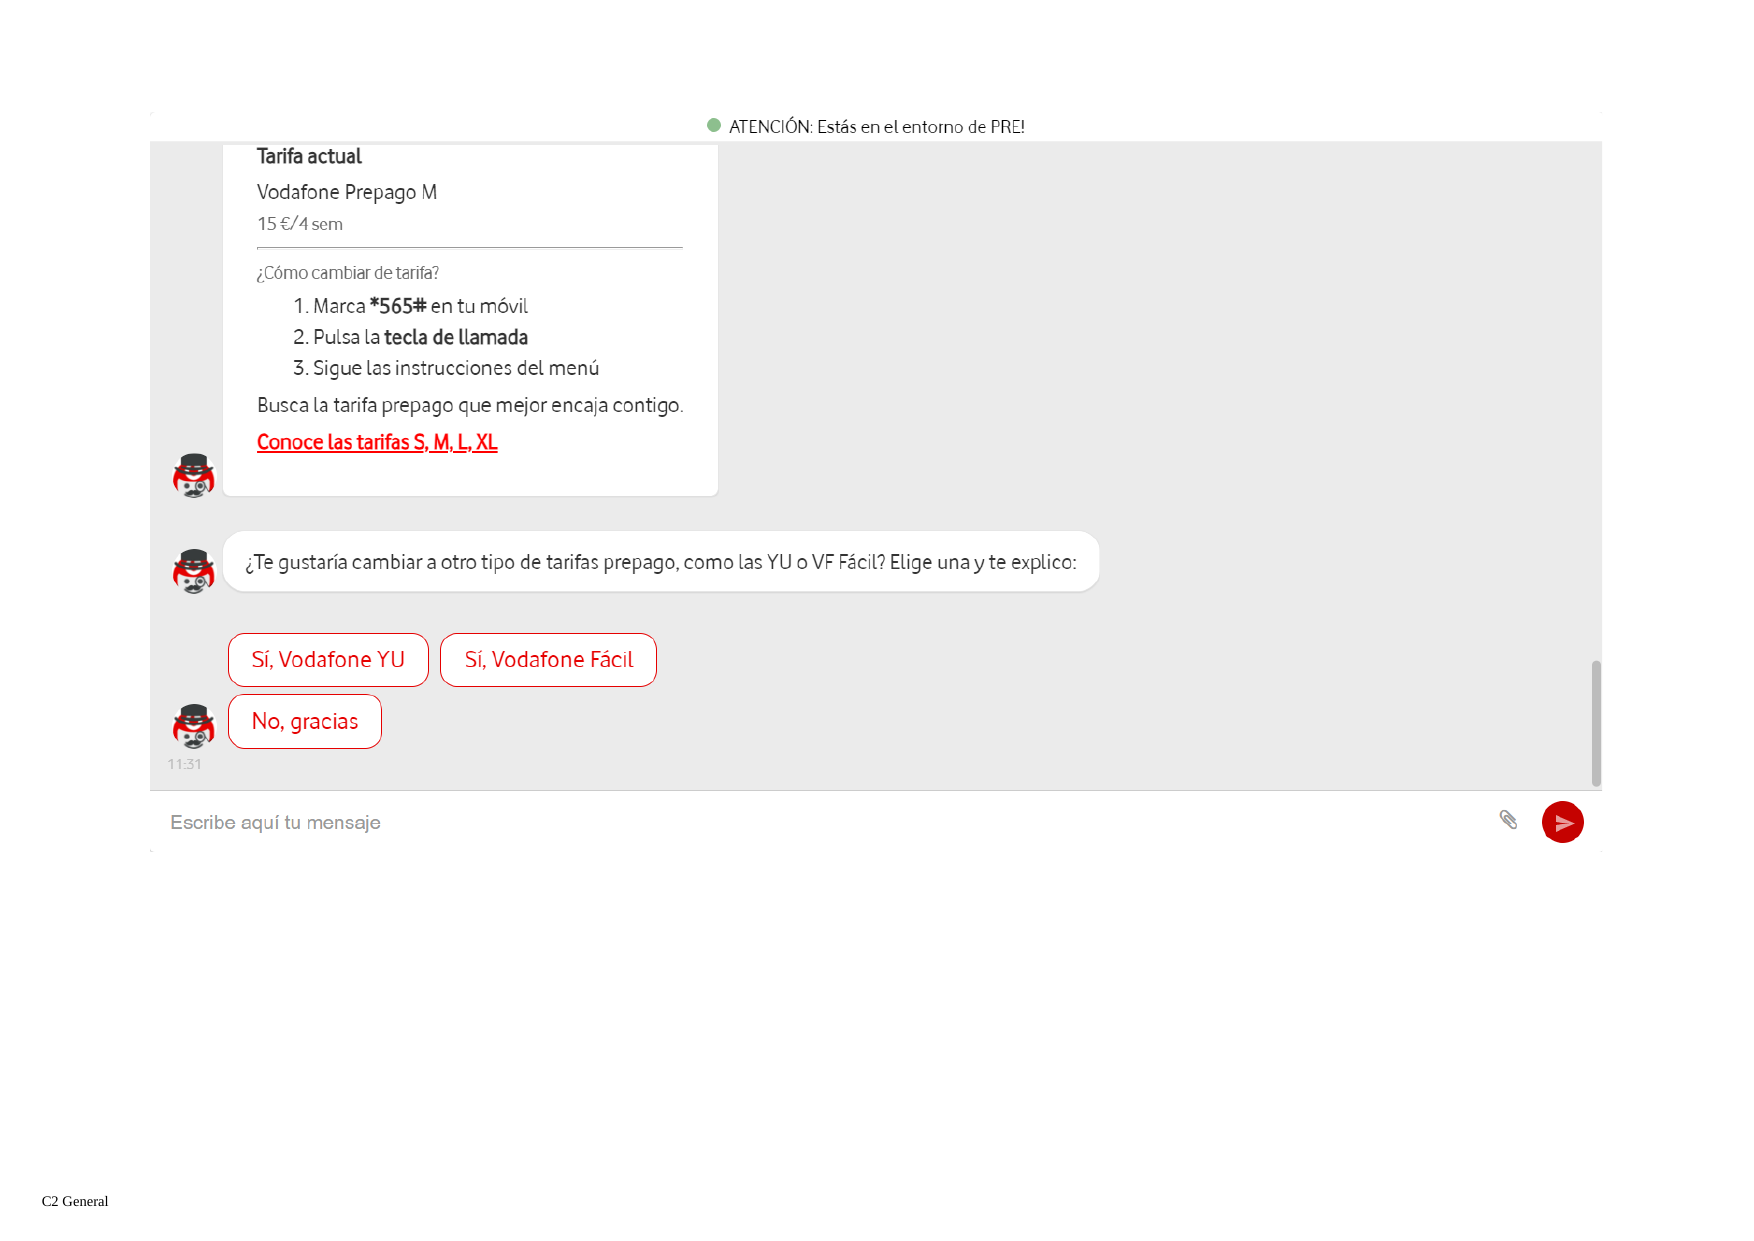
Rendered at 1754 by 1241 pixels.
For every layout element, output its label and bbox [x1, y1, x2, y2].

picture [150, 112, 1603, 852]
